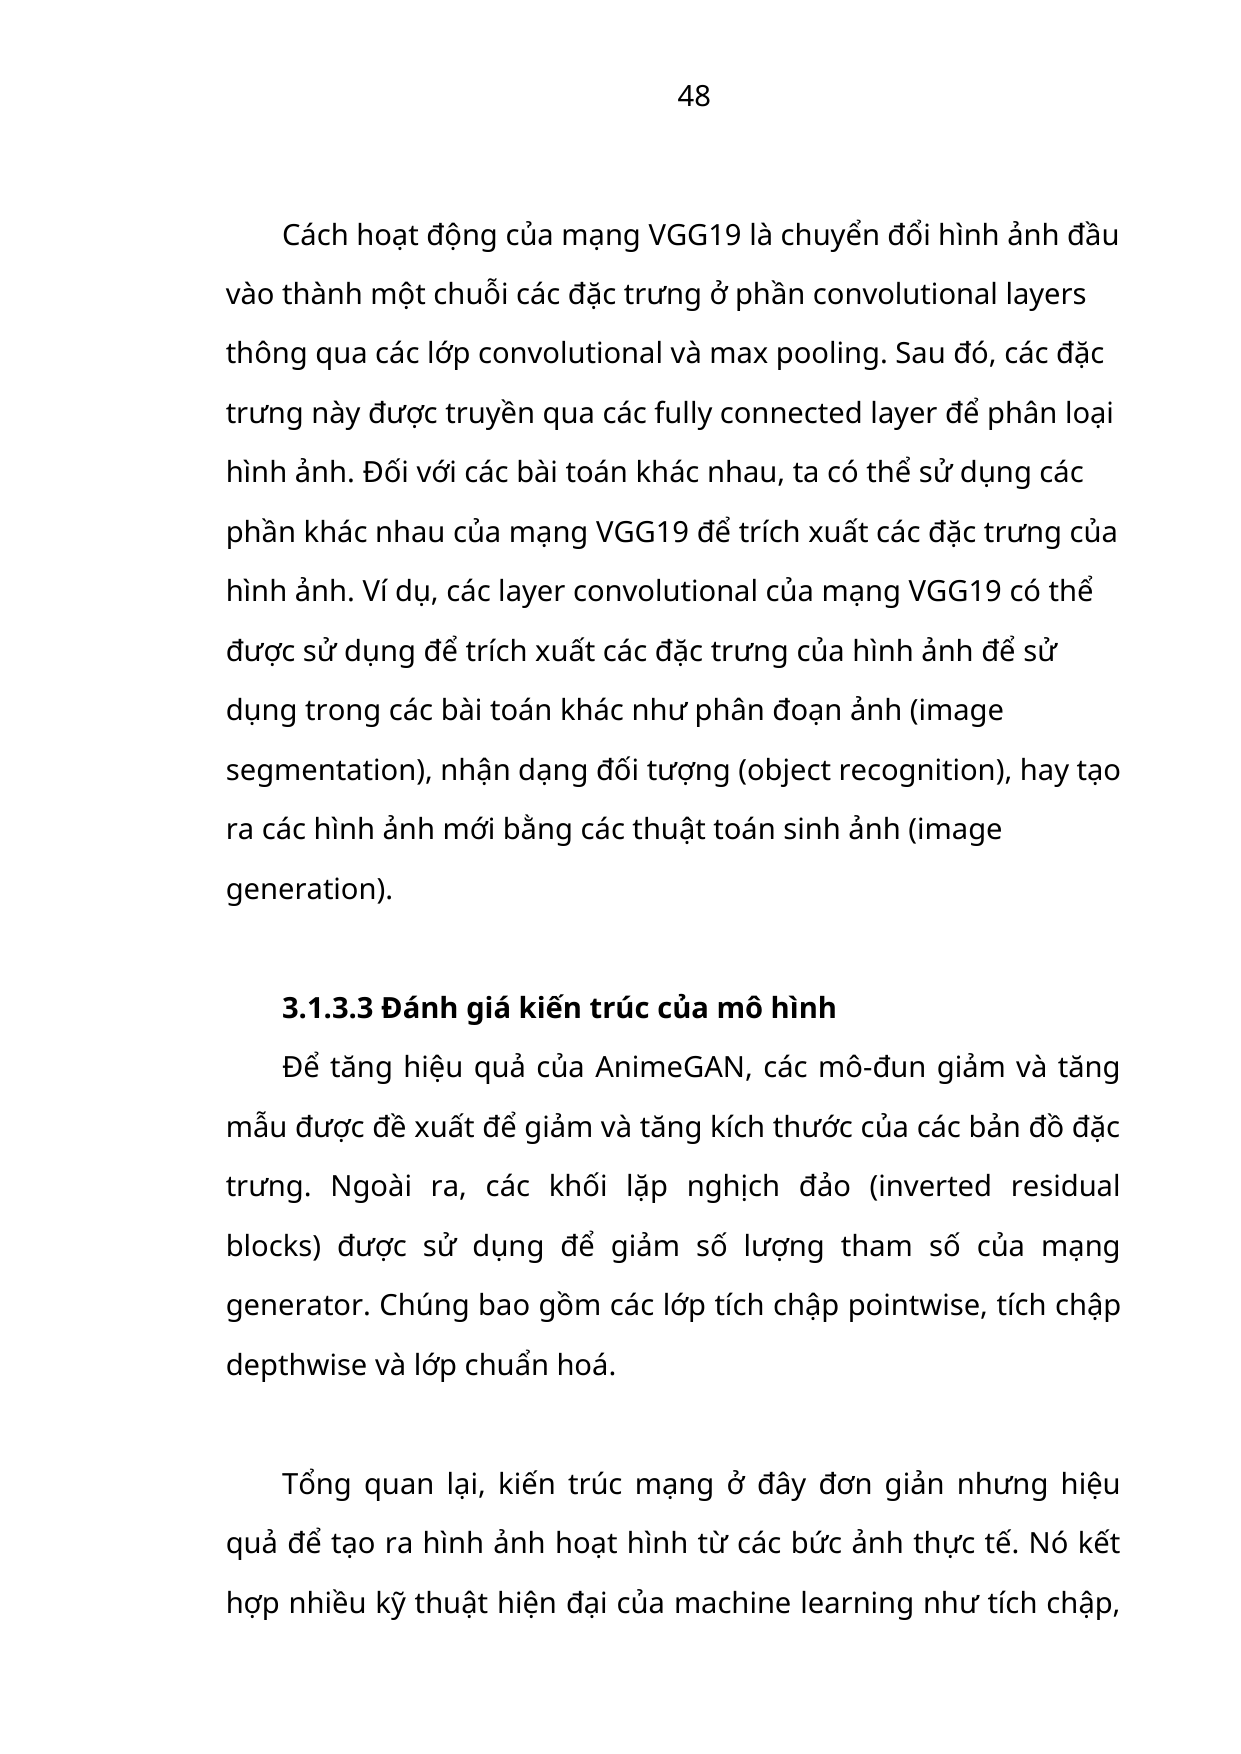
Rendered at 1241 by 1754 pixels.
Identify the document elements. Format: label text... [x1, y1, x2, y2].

text Cách hoạt động của mạng VGG19 là chuyển đổi hình ảnh đầu vào thành một chuỗi các đặc trưng ở phần convolutional layers thông qua các lớp convolutional và max pooling. Sau đó, các đặc trưng này được truyền qua các fully connected layer để phân loại hình ảnh. Đối với các bài toán khác nhau, ta có thể sử dụng các phần khác nhau của mạng VGG19 để trích xuất các đặc trưng của hình ảnh. Ví dụ, các layer convolutional của mạng VGG19 có thể được sử dụng để trích xuất các đặc trưng của hình ảnh để sử dụng trong các bài toán khác như phân đoạn ảnh (image segmentation), nhận dạng đối tượng (object recognition), hay tạo ra các hình ảnh mới bằng các thuật toán sinh ảnh (image generation). [226, 214, 1122, 908]
subtitle 3.1.3.3 Đánh giá kiến trúc của mô hình [282, 987, 1122, 1027]
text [226, 1463, 1122, 1622]
text Để tăng hiệu quả của AnimeGAN, các mô-đun giảm và tăng mẫu được đề xuất để giảm và tăng kích thước của các bản đồ đặc trưng. Ngoài ra, các khối lặp nghịch đảo (inverted residual blocks) được sử dụng để giảm số lượng tham số của mạng generator. Chúng bao gồm các lớp tích chập pointwise, tích chập depthwise và lớp chuẩn hoá. [226, 1047, 1122, 1384]
